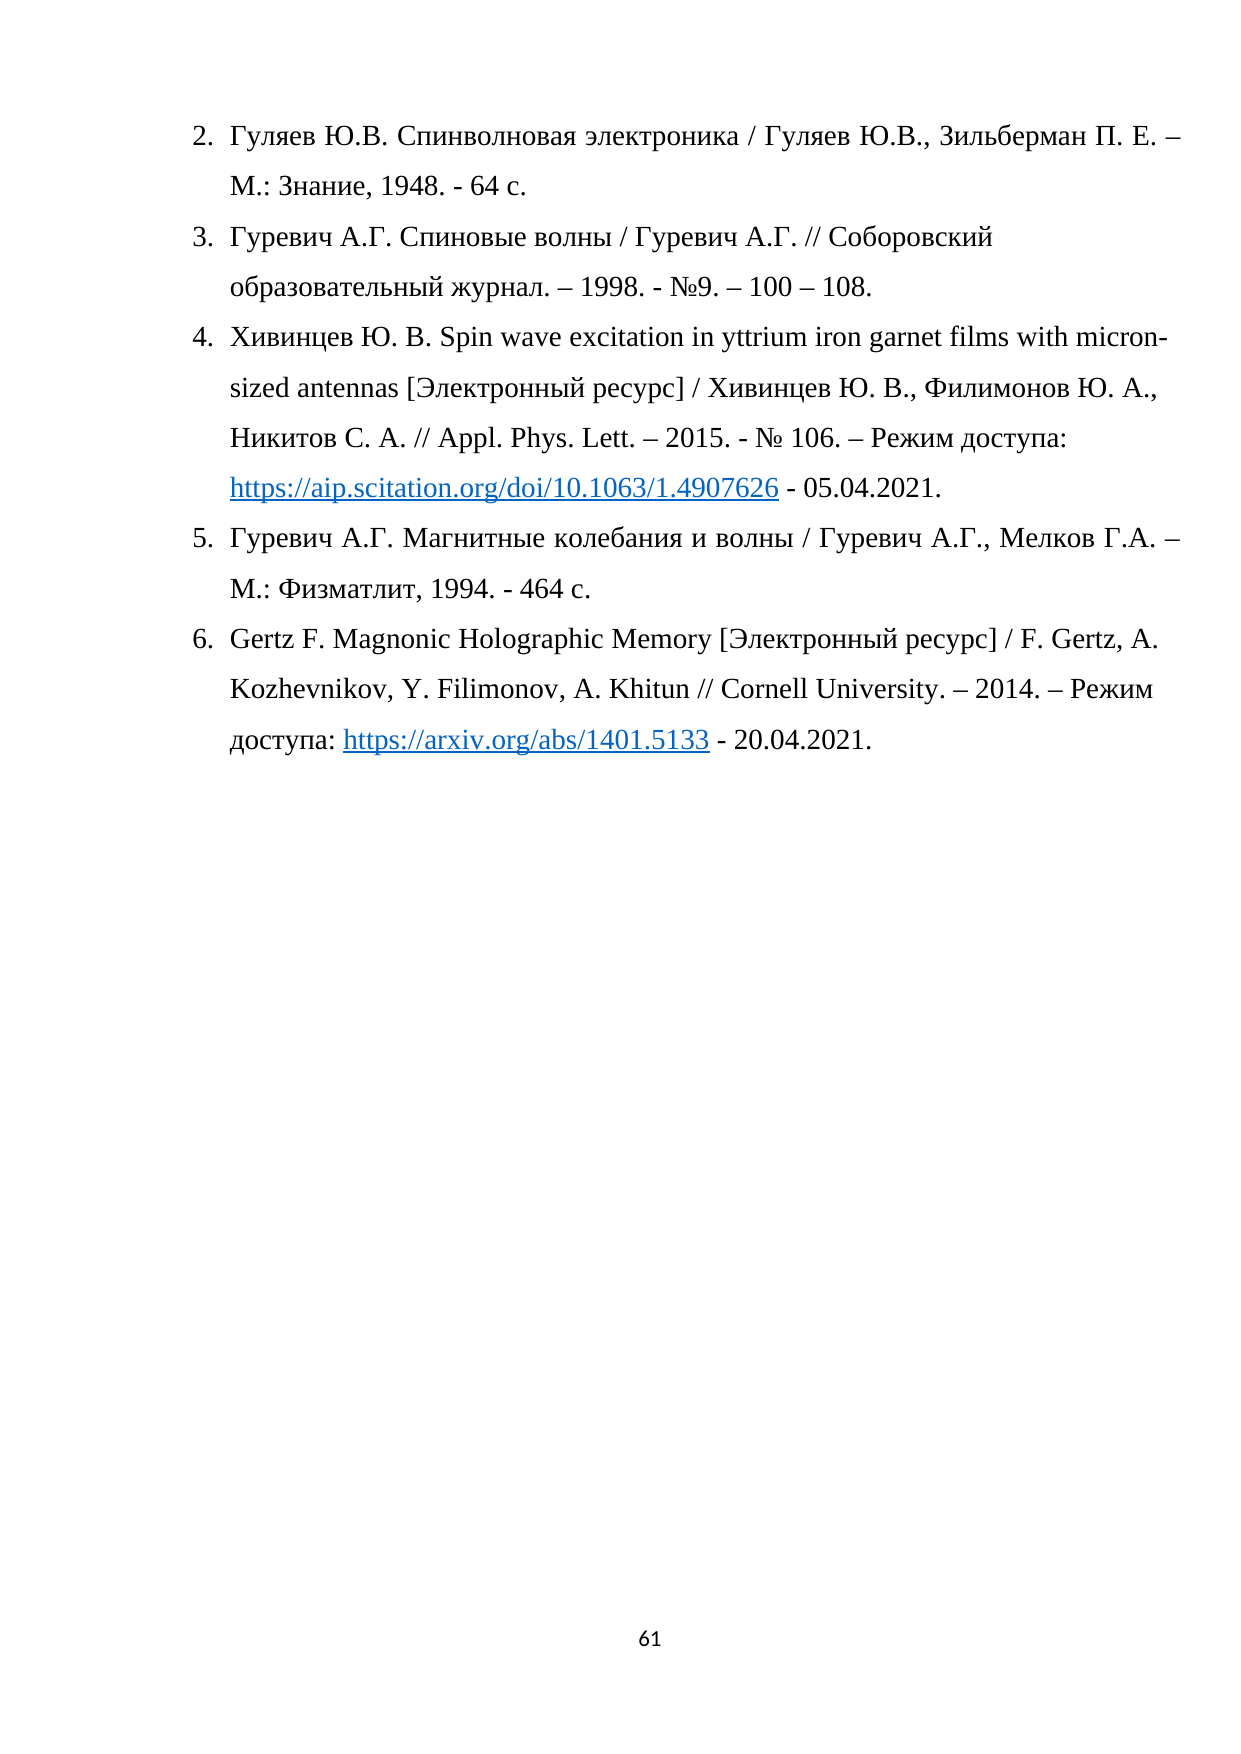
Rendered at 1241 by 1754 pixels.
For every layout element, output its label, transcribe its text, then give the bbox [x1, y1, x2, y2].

list Хивинцев Ю. В. Spin wave excitation in yttrium iron garnet films with micron-sized antennas [Электронный ресурс] / Хивинцев Ю. В., Филимонов Ю. А., Никитов С. А. // Appl. Phys. Lett. – 2015. - № 106. – Режим доступа: https://aip.scitation.org/doi/10.1063/1.4907626 - 05.04.2021. [192, 319, 1181, 504]
list Гуляев Ю.В. Спинволновая электроника / Гуляев Ю.В., Зильберман П. Е. – М.: Знание, 1948. - 64 с. [192, 118, 1181, 202]
list Гуревич А.Г. Магнитные колебания и волны / Гуревич А.Г., Мелков Г.А. – М.: Физматлит, 1994. - 464 с. [192, 521, 1181, 604]
list Гуревич А.Г. Спиновые волны / Гуревич А.Г. // Соборовский образовательный журнал. – 1998. - №9. – 100 – 108. [192, 219, 1181, 303]
list Gertz F. Magnonic Holographic Memory [Электронный ресурс] / F. Gertz, A. Kozhevnikov, Y. Filimonov, A. Khitun // Cornell University. – 2014. – Режим доступа: https://arxiv.org/abs/1401.5133 - 20.04.2021. [192, 621, 1181, 755]
